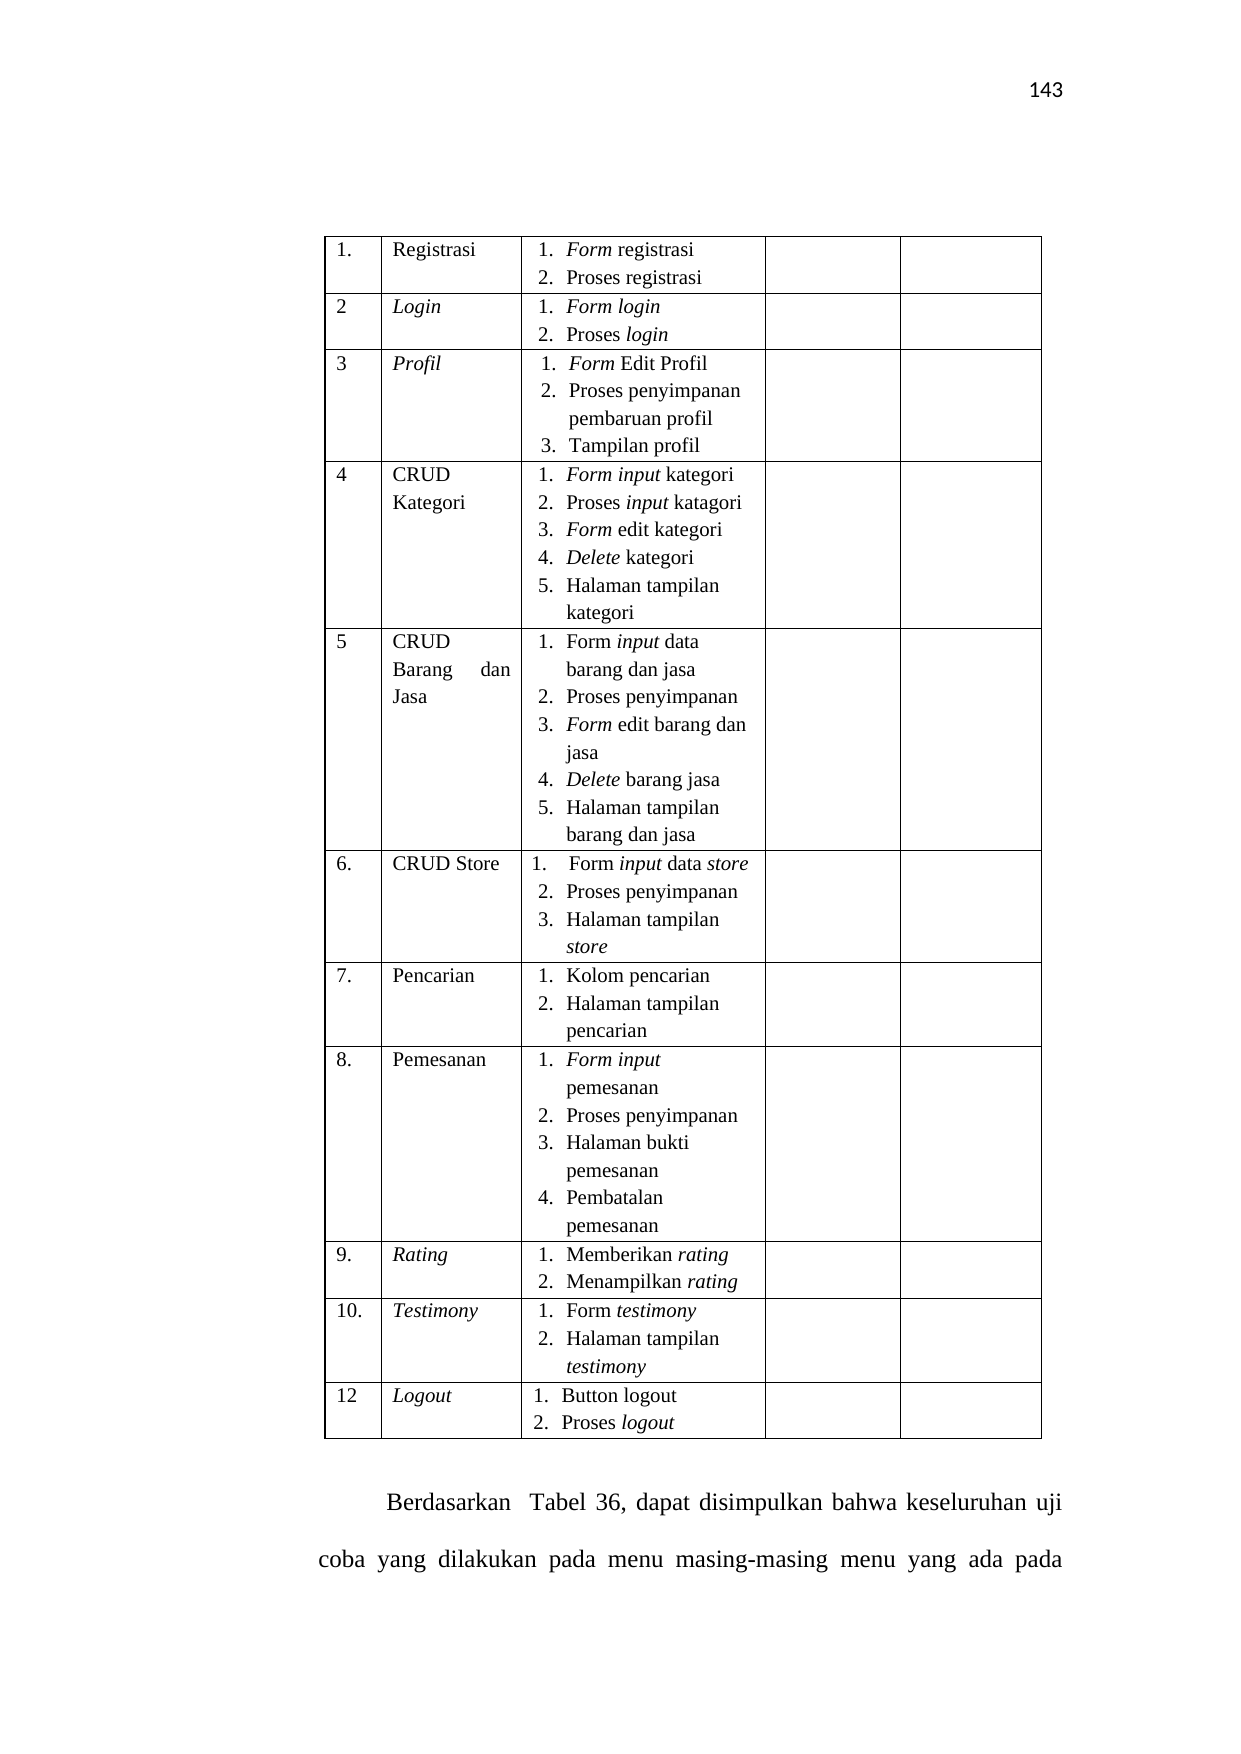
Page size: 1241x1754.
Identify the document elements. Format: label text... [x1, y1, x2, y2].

table_cell [766, 1242, 900, 1297]
table_cell Registrasi [382, 237, 521, 293]
table_cell 7. [326, 963, 381, 1046]
table_cell Kolom pencarian Halaman tampilan pencarian [522, 963, 765, 1046]
table_cell [766, 629, 900, 850]
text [318, 1487, 1063, 1573]
table_cell 3 [326, 350, 381, 461]
table_cell CRUD Barang dan Jasa [382, 629, 521, 850]
table_cell Button logout Proses logout [522, 1383, 765, 1438]
table_cell 8. [326, 1047, 381, 1241]
table_cell [766, 963, 900, 1046]
table_cell [766, 237, 900, 293]
table_cell Pencarian [382, 963, 521, 1046]
table_cell 4 [326, 462, 381, 628]
table_cell Form testimony Halaman tampilan testimony [522, 1299, 765, 1382]
table_cell Form input data store Proses penyimpanan Halaman tampilan store [522, 851, 765, 962]
table_cell [901, 350, 1041, 461]
table_cell Form input kategori Proses input katagori Form edit kategori Delete kategori Halaman tampilan kategori [522, 462, 765, 628]
table_cell 6. [326, 851, 381, 962]
table_cell 9. [326, 1242, 381, 1297]
table_cell Form input data barang dan jasa Proses penyimpanan Form edit barang dan jasa Delete barang jasa Halaman tampilan barang dan jasa [522, 629, 765, 850]
table_cell Form Edit Profil Proses penyimpanan pembaruan profil Tampilan profil [522, 350, 765, 461]
table_cell [901, 1047, 1041, 1241]
table_cell [766, 1383, 900, 1438]
table_cell Form registrasi Proses registrasi [522, 237, 765, 293]
table_cell Form login Proses login [522, 294, 765, 349]
table_cell 10. [326, 1299, 381, 1382]
table_cell [901, 1383, 1041, 1438]
table_cell Memberikan rating Menampilkan rating [522, 1242, 765, 1297]
table_cell Rating [382, 1242, 521, 1297]
table_cell Logout [382, 1383, 521, 1438]
table_cell [901, 1299, 1041, 1382]
table_cell 5 [326, 629, 381, 850]
table_cell 2 [326, 294, 381, 349]
table_cell 12 [326, 1383, 381, 1438]
table_cell [901, 294, 1041, 349]
table_cell [901, 1242, 1041, 1297]
table_cell [766, 1299, 900, 1382]
table_cell Pemesanan [382, 1047, 521, 1241]
table_cell CRUD Kategori [382, 462, 521, 628]
table_cell Login [382, 294, 521, 349]
table_cell [901, 462, 1041, 628]
table_cell CRUD Store [382, 851, 521, 962]
table_cell [901, 851, 1041, 962]
table_cell Form input pemesanan Proses penyimpanan Halaman bukti pemesanan Pembatalan pemesanan [522, 1047, 765, 1241]
table_cell [901, 963, 1041, 1046]
table_cell [766, 294, 900, 349]
table_cell [766, 350, 900, 461]
table_cell [901, 237, 1041, 293]
table_cell [901, 629, 1041, 850]
table_cell Profil [382, 350, 521, 461]
table_cell Testimony [382, 1299, 521, 1382]
table_cell [766, 851, 900, 962]
table_cell 1. [326, 237, 381, 293]
table_cell [766, 1047, 900, 1241]
table_cell [766, 462, 900, 628]
